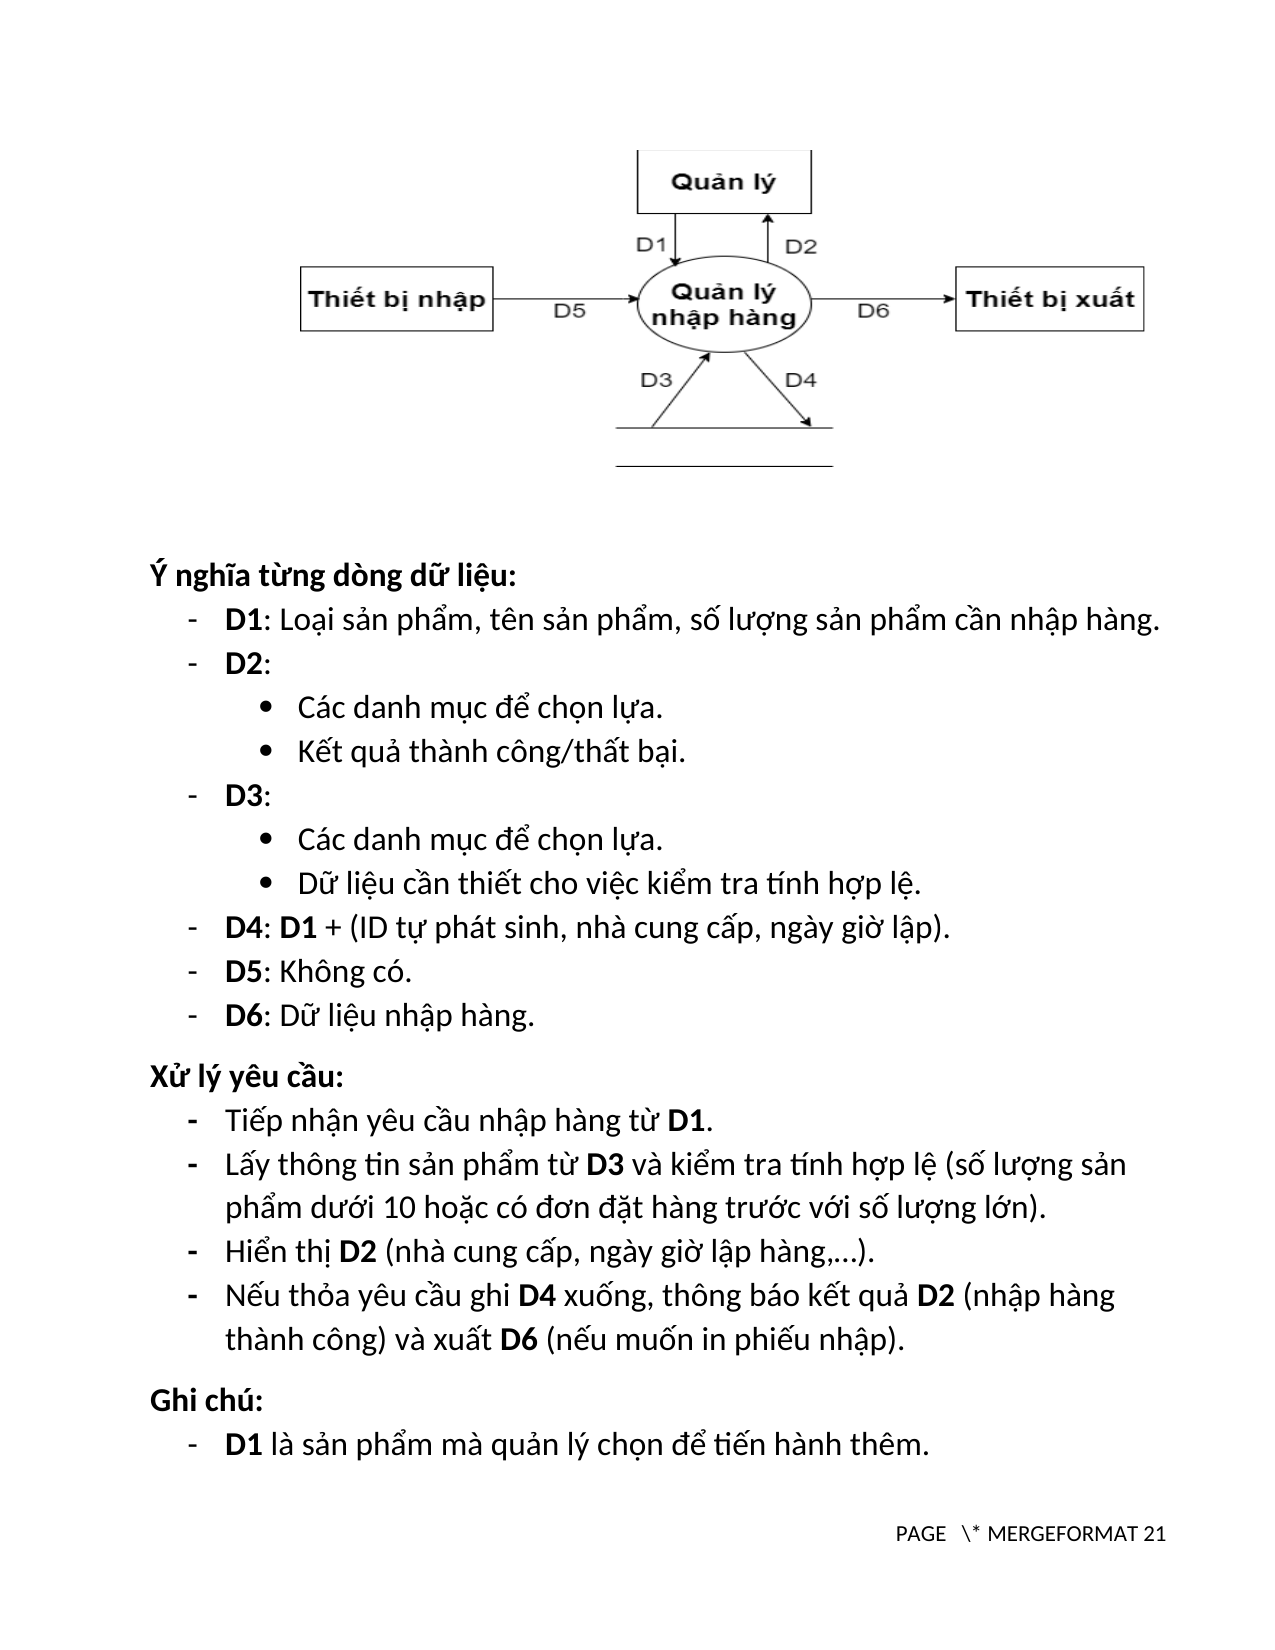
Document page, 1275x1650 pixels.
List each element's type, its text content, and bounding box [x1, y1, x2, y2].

list Các danh mục để chọn lựa. [260, 818, 1167, 859]
list D4: D1 + (ID tự phát sinh, nhà cung cấp, ngày giờ lập). [187, 906, 1167, 947]
picture [300, 150, 1145, 467]
list D6: Dữ liệu nhập hàng. [187, 994, 1167, 1035]
text Ý nghĩa từng dòng dữ liệu: [150, 554, 1167, 595]
text Xử lý yêu cầu: [150, 1054, 1167, 1095]
list D5: Không có. [187, 950, 1167, 991]
text Ghi chú: [150, 1379, 1167, 1420]
list D3: [187, 774, 1167, 815]
list D1: Loại sản phẩm, tên sản phẩm, số lượng sản phẩm cần nhập hàng. [187, 598, 1167, 639]
list D1 là sản phẩm mà quản lý chọn để tiến hành thêm. [187, 1423, 1167, 1464]
list Kết quả thành công/thất bại. [260, 730, 1167, 771]
list Nếu thỏa yêu cầu ghi D4 xuống, thông báo kết quả D2 (nhập hàng thành công) và xuất D6 (nếu muốn in phiếu nhập). [187, 1274, 1167, 1359]
list Hiển thị D2 (nhà cung cấp, ngày giờ lập hàng,…). [187, 1230, 1167, 1271]
list Tiếp nhận yêu cầu nhập hàng từ D1. [187, 1098, 1167, 1139]
list Dữ liệu cần thiết cho việc kiểm tra tính hợp lệ. [260, 862, 1167, 903]
list D2: [187, 642, 1167, 683]
list Các danh mục để chọn lựa. [260, 686, 1167, 727]
list Lấy thông tin sản phẩm từ D3 và kiểm tra tính hợp lệ (số lượng sản phẩm dưới 10 hoặc có đơn đặt hàng trước với số lượng lớn). [187, 1142, 1167, 1227]
